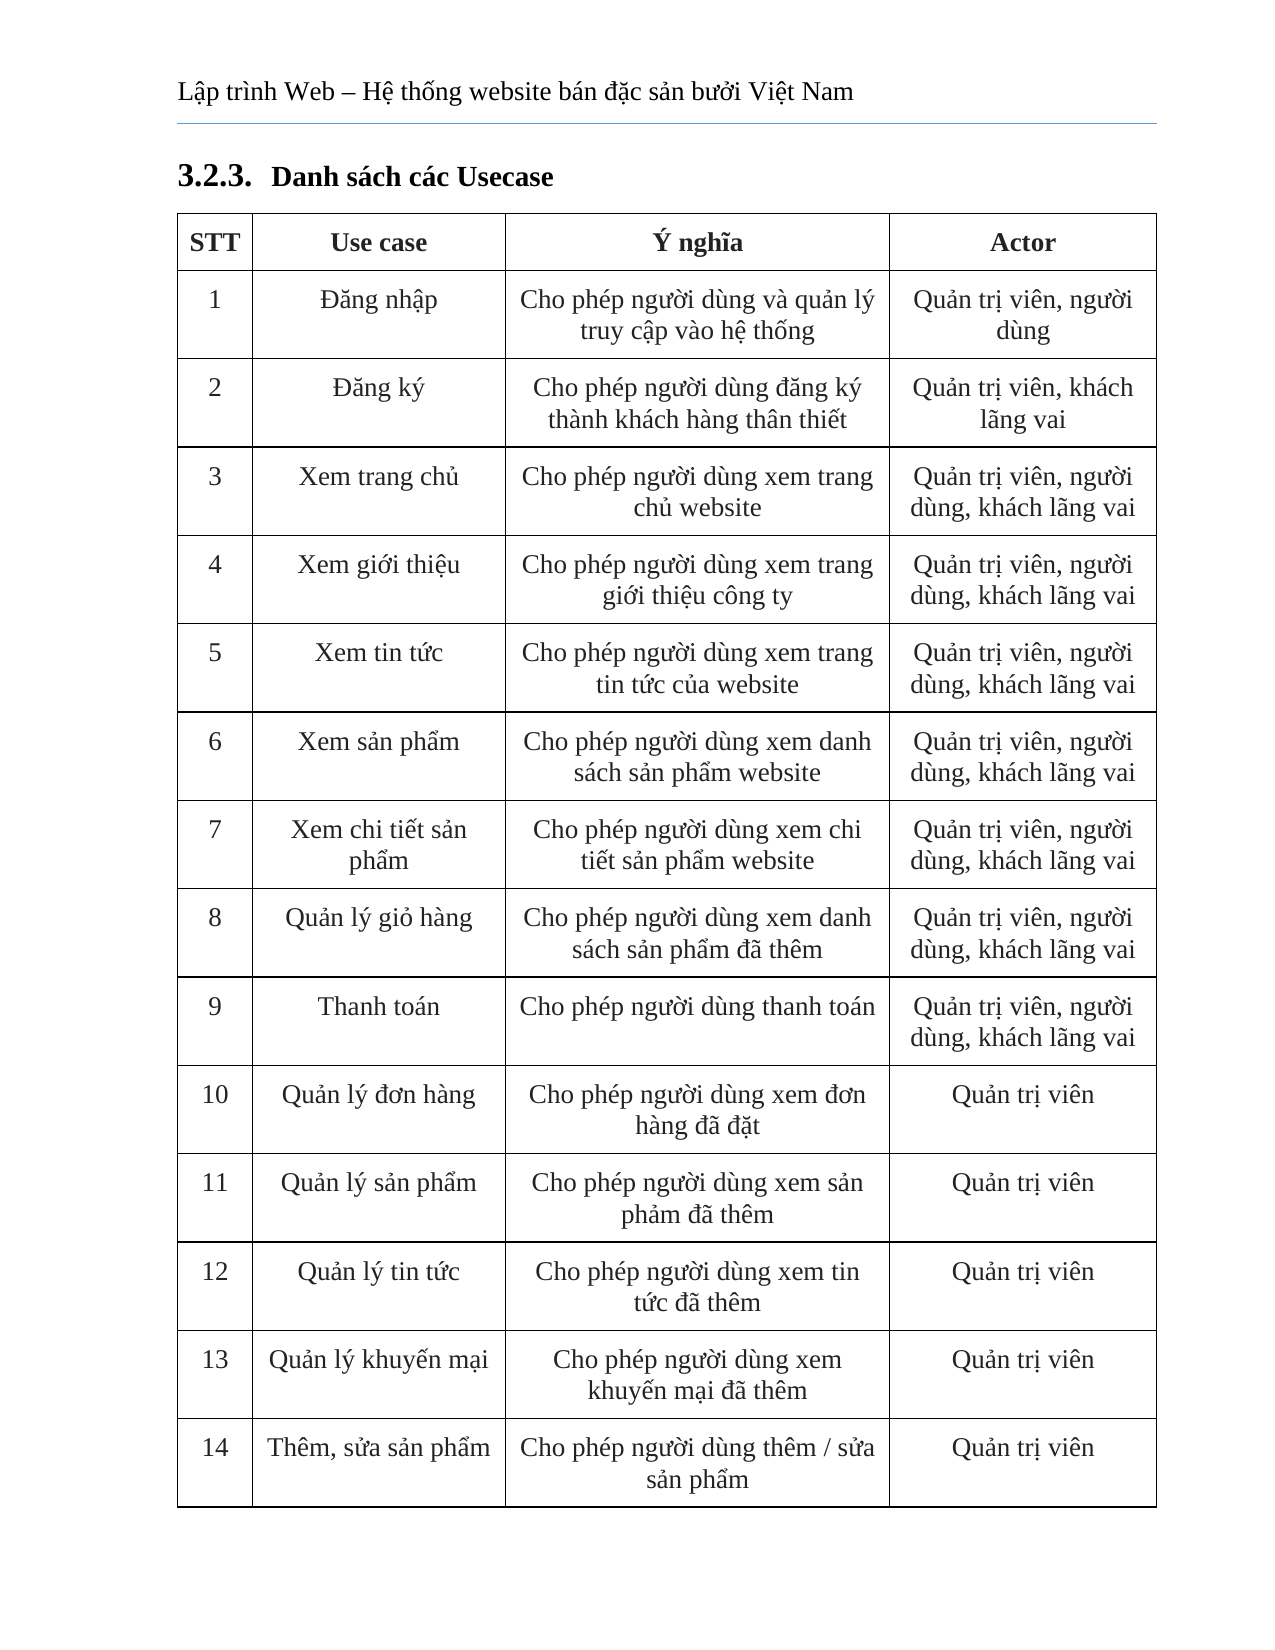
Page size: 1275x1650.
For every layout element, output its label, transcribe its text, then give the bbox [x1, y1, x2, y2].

table_cell 11 [178, 1154, 252, 1241]
table_cell Quản trị viên, người dùng, khách lãng vai [890, 801, 1156, 888]
table_cell Quản lý sản phẩm [253, 1154, 505, 1241]
table_cell Cho phép người dùng xem trang chủ website [506, 448, 889, 535]
table_cell 13 [178, 1331, 252, 1418]
table_cell Quản trị viên, người dùng, khách lãng vai [890, 978, 1156, 1065]
table_cell Xem giới thiệu [253, 536, 505, 623]
table_header Actor [890, 214, 1156, 270]
table_cell Cho phép người dùng xem chi tiết sản phẩm website [506, 801, 889, 888]
table_cell Cho phép người dùng xem danh sách sản phẩm website [506, 713, 889, 800]
table_cell Thanh toán [253, 978, 505, 1065]
table_cell 5 [178, 624, 252, 711]
table_cell 4 [178, 536, 252, 623]
table_cell Quản trị viên, người dùng, khách lãng vai [890, 713, 1156, 800]
table_cell Cho phép người dùng thêm / sửa sản phẩm [506, 1419, 889, 1506]
table_cell Đăng nhập [253, 271, 505, 358]
table_cell Thêm, sửa sản phẩm [253, 1419, 505, 1506]
table_cell Cho phép người dùng xem khuyến mại đã thêm [506, 1331, 889, 1418]
table_cell 6 [178, 713, 252, 800]
table_cell Quản trị viên [890, 1066, 1156, 1153]
table_cell Quản trị viên, người dùng, khách lãng vai [890, 889, 1156, 976]
table_cell Cho phép người dùng xem trang tin tức của website [506, 624, 889, 711]
table_cell Quản lý tin tức [253, 1243, 505, 1330]
table_cell 7 [178, 801, 252, 888]
table_cell Cho phép người dùng đăng ký thành khách hàng thân thiết [506, 359, 889, 446]
table_cell Quản lý khuyến mại [253, 1331, 505, 1418]
table_cell Xem trang chủ [253, 448, 505, 535]
table_cell 10 [178, 1066, 252, 1153]
table_cell 2 [178, 359, 252, 446]
table_cell 3 [178, 448, 252, 535]
table_cell Quản lý giỏ hàng [253, 889, 505, 976]
table_cell Quản lý đơn hàng [253, 1066, 505, 1153]
table_cell Quản trị viên, khách lãng vai [890, 359, 1156, 446]
table_cell Quản trị viên, người dùng, khách lãng vai [890, 536, 1156, 623]
table_cell Quản trị viên, người dùng, khách lãng vai [890, 448, 1156, 535]
table_cell Cho phép người dùng xem trang giới thiệu công ty [506, 536, 889, 623]
table_cell Cho phép người dùng xem danh sách sản phẩm đã thêm [506, 889, 889, 976]
table_cell Quản trị viên, người dùng [890, 271, 1156, 358]
table_cell Xem sản phẩm [253, 713, 505, 800]
table_cell Quản trị viên [890, 1419, 1156, 1506]
table_cell Cho phép người dùng thanh toán [506, 978, 889, 1065]
table_cell Đăng ký [253, 359, 505, 446]
table_header Ý nghĩa [506, 214, 889, 270]
text Danh sách các Usecase [177, 155, 1157, 193]
table_cell Quản trị viên [890, 1331, 1156, 1418]
table_cell Xem chi tiết sản phẩm [253, 801, 505, 888]
table_cell Cho phép người dùng xem đơn hàng đã đặt [506, 1066, 889, 1153]
table_cell 12 [178, 1243, 252, 1330]
table_cell Quản trị viên [890, 1154, 1156, 1241]
table_cell Cho phép người dùng và quản lý truy cập vào hệ thống [506, 271, 889, 358]
table_cell 9 [178, 978, 252, 1065]
table_cell Cho phép người dùng xem tin tức đã thêm [506, 1243, 889, 1330]
table_cell 1 [178, 271, 252, 358]
table_cell Quản trị viên [890, 1243, 1156, 1330]
table_cell Cho phép người dùng xem sản phảm đã thêm [506, 1154, 889, 1241]
table_cell 8 [178, 889, 252, 976]
table_header Use case [253, 214, 505, 270]
table_cell 14 [178, 1419, 252, 1506]
table_header STT [178, 214, 252, 270]
table_cell Quản trị viên, người dùng, khách lãng vai [890, 624, 1156, 711]
table_cell Xem tin tức [253, 624, 505, 711]
